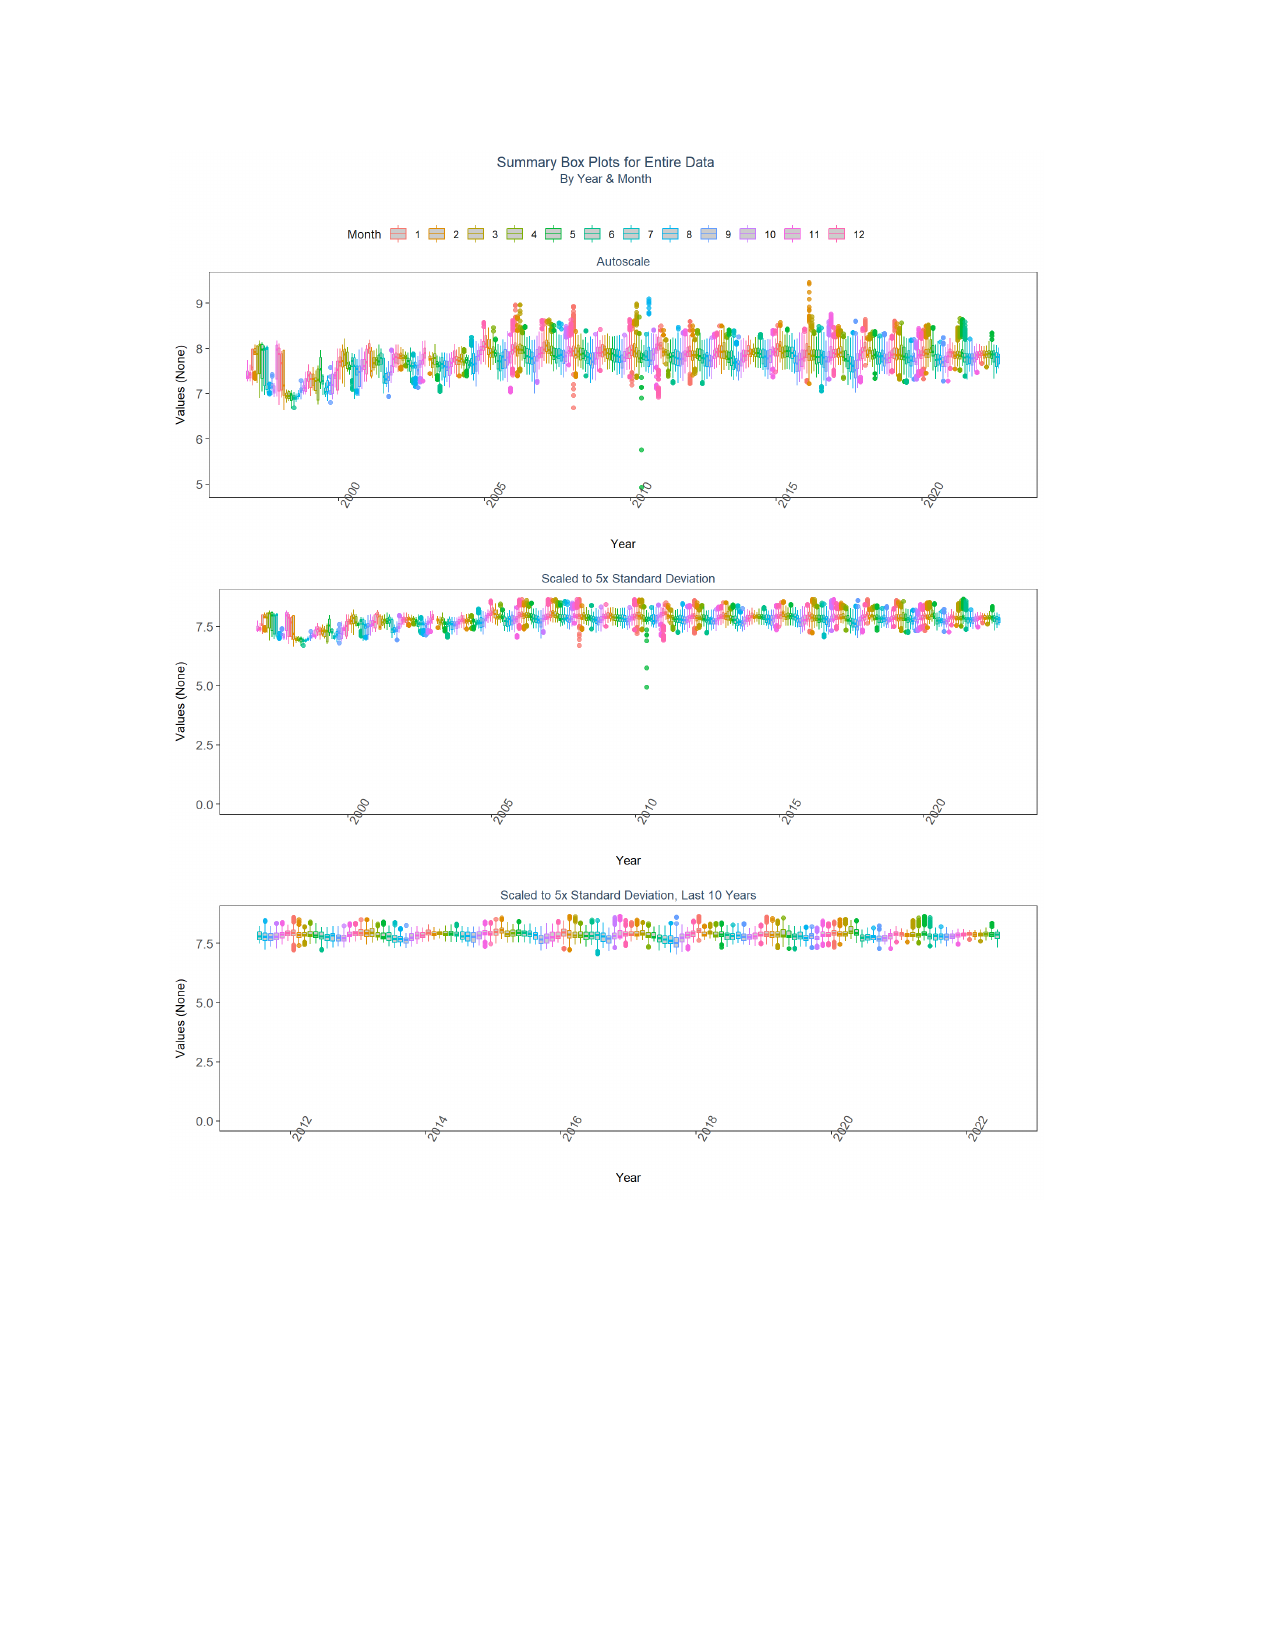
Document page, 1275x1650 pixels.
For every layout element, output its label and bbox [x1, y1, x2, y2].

picture [168, 150, 1044, 1200]
